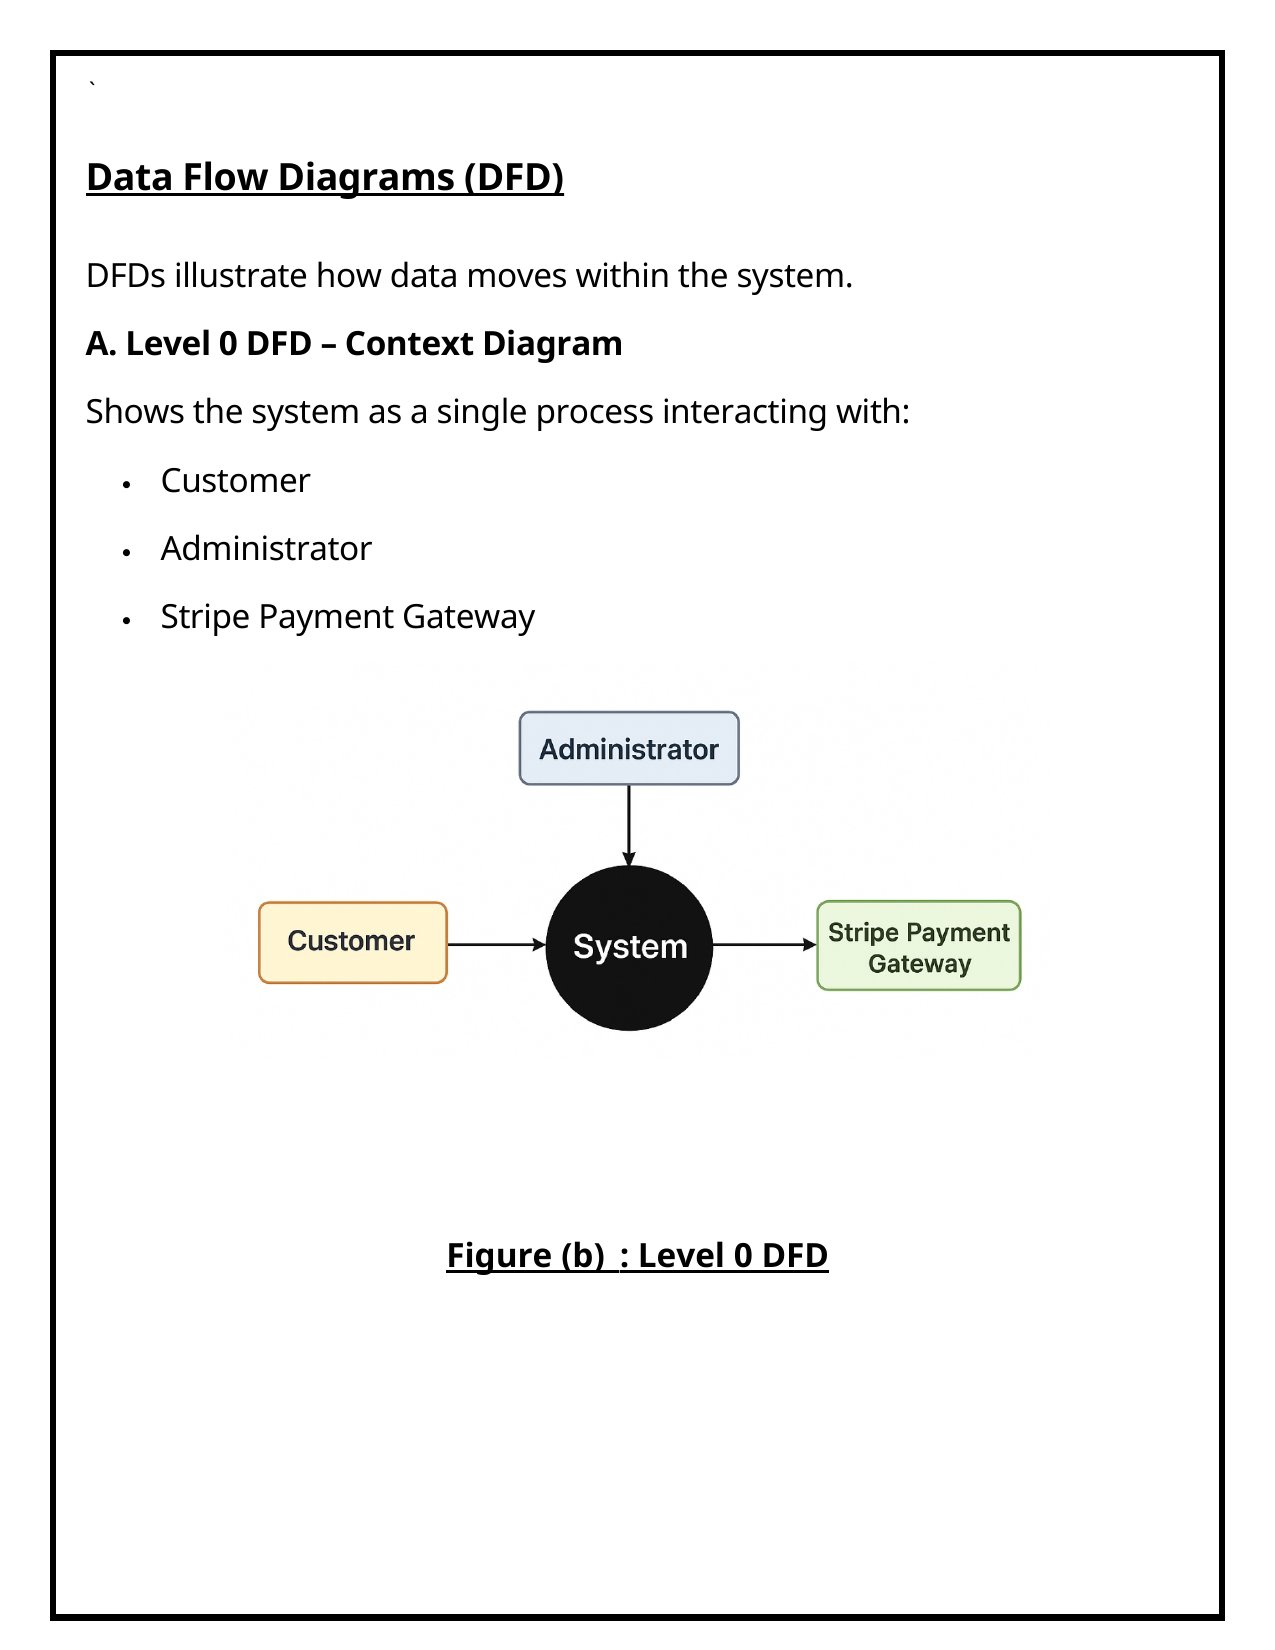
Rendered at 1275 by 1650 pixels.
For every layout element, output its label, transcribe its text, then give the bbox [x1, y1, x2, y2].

list Administrator [123, 524, 1192, 570]
text Data Flow Diagrams (DFD) [85, 150, 1192, 201]
text A. Level 0 DFD – Context Diagram [85, 320, 1192, 366]
list Stripe Payment Gateway [123, 593, 1192, 638]
text DFDs illustrate how data moves within the system. [85, 252, 1192, 297]
picture [222, 662, 1052, 1060]
text Shows the system as a single process interacting with: [85, 388, 1192, 434]
list Customer [123, 456, 1192, 502]
text Figure (b) : Level 0 DFD [85, 1232, 1189, 1277]
